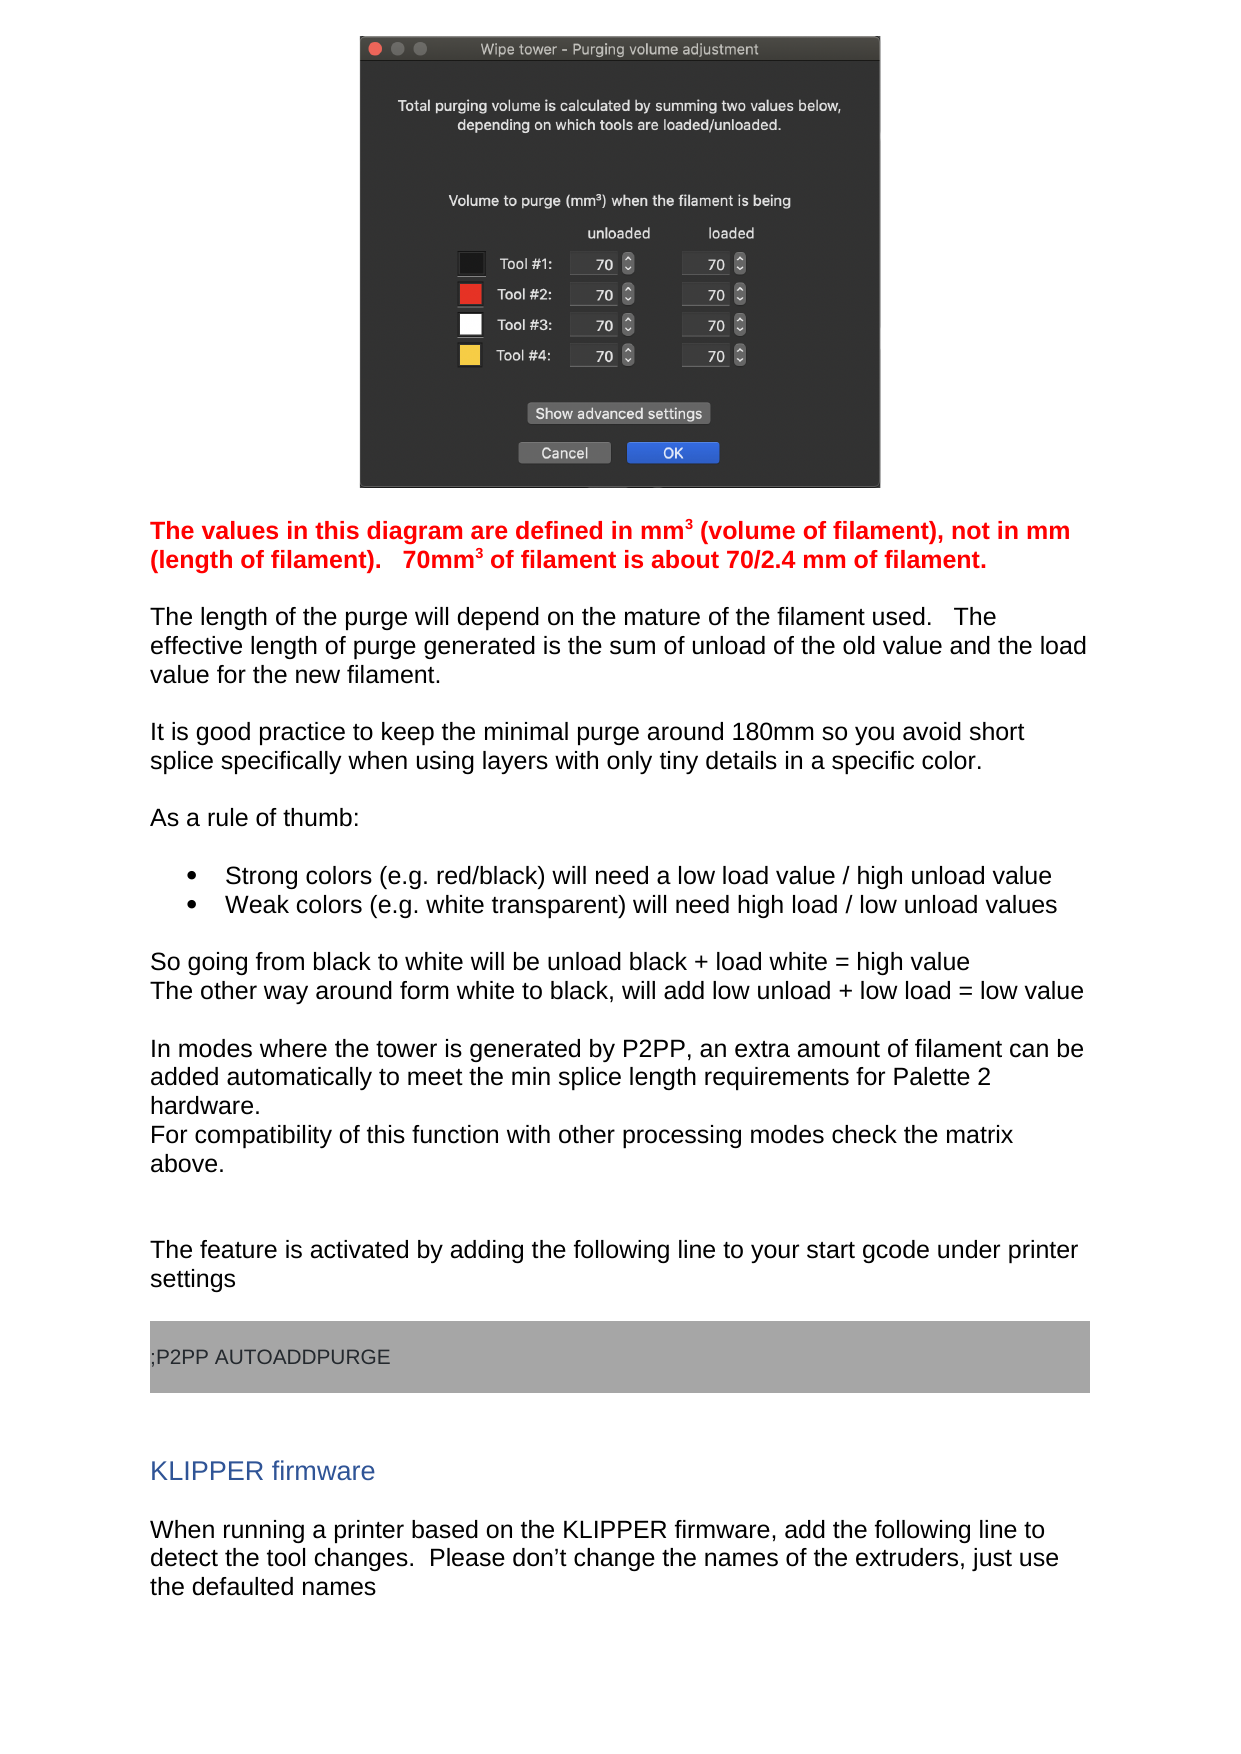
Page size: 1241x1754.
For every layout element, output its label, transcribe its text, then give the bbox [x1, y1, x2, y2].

text ;P2PP AUTOADDPURGE [150, 1345, 1090, 1369]
text As a rule of thumb: [150, 803, 1090, 832]
list Weak colors (e.g. white transparent) will need high load / low unload values [187, 890, 1090, 919]
text In modes where the tower is generated by P2PP, an extra amount of filament can be added automatically to meet the min splice length requirements for Palette 2 hardware. [150, 1034, 1090, 1120]
text The feature is activated by adding the following line to your start gcode under printer settings [150, 1235, 1090, 1292]
text The other way around form white to black, will add low unload + low load = low value [150, 976, 1090, 1005]
text The values in this diagram are defined in mm3 (volume of filament), not in mm (length of filament). 70mm3 of filament is about 70/2.4 mm of filament. [150, 516, 1090, 573]
picture [359, 36, 881, 488]
text The length of the purge will depend on the mature of the filament used. The effective length of purge generated is the sum of unload of the old value and the load value for the new filament. [150, 602, 1090, 688]
list Strong colors (e.g. red/black) will need a low load value / high unload value [187, 861, 1090, 890]
text For compatibility of this function with other processing modes check the matrix above. [150, 1120, 1090, 1177]
text When running a printer based on the KLIPPER firmware, add the following line to detect the tool changes. Please don’t change the names of the extruders, just use the defaulted names [150, 1515, 1090, 1601]
subtitle KLIPPER firmware [150, 1455, 1090, 1486]
text So going from black to white will be unload black + load white = high value [150, 947, 1090, 976]
text It is good practice to keep the minimal purge around 180mm so you avoid short splice specifically when using layers with only tiny details in a specific color. [150, 717, 1090, 775]
